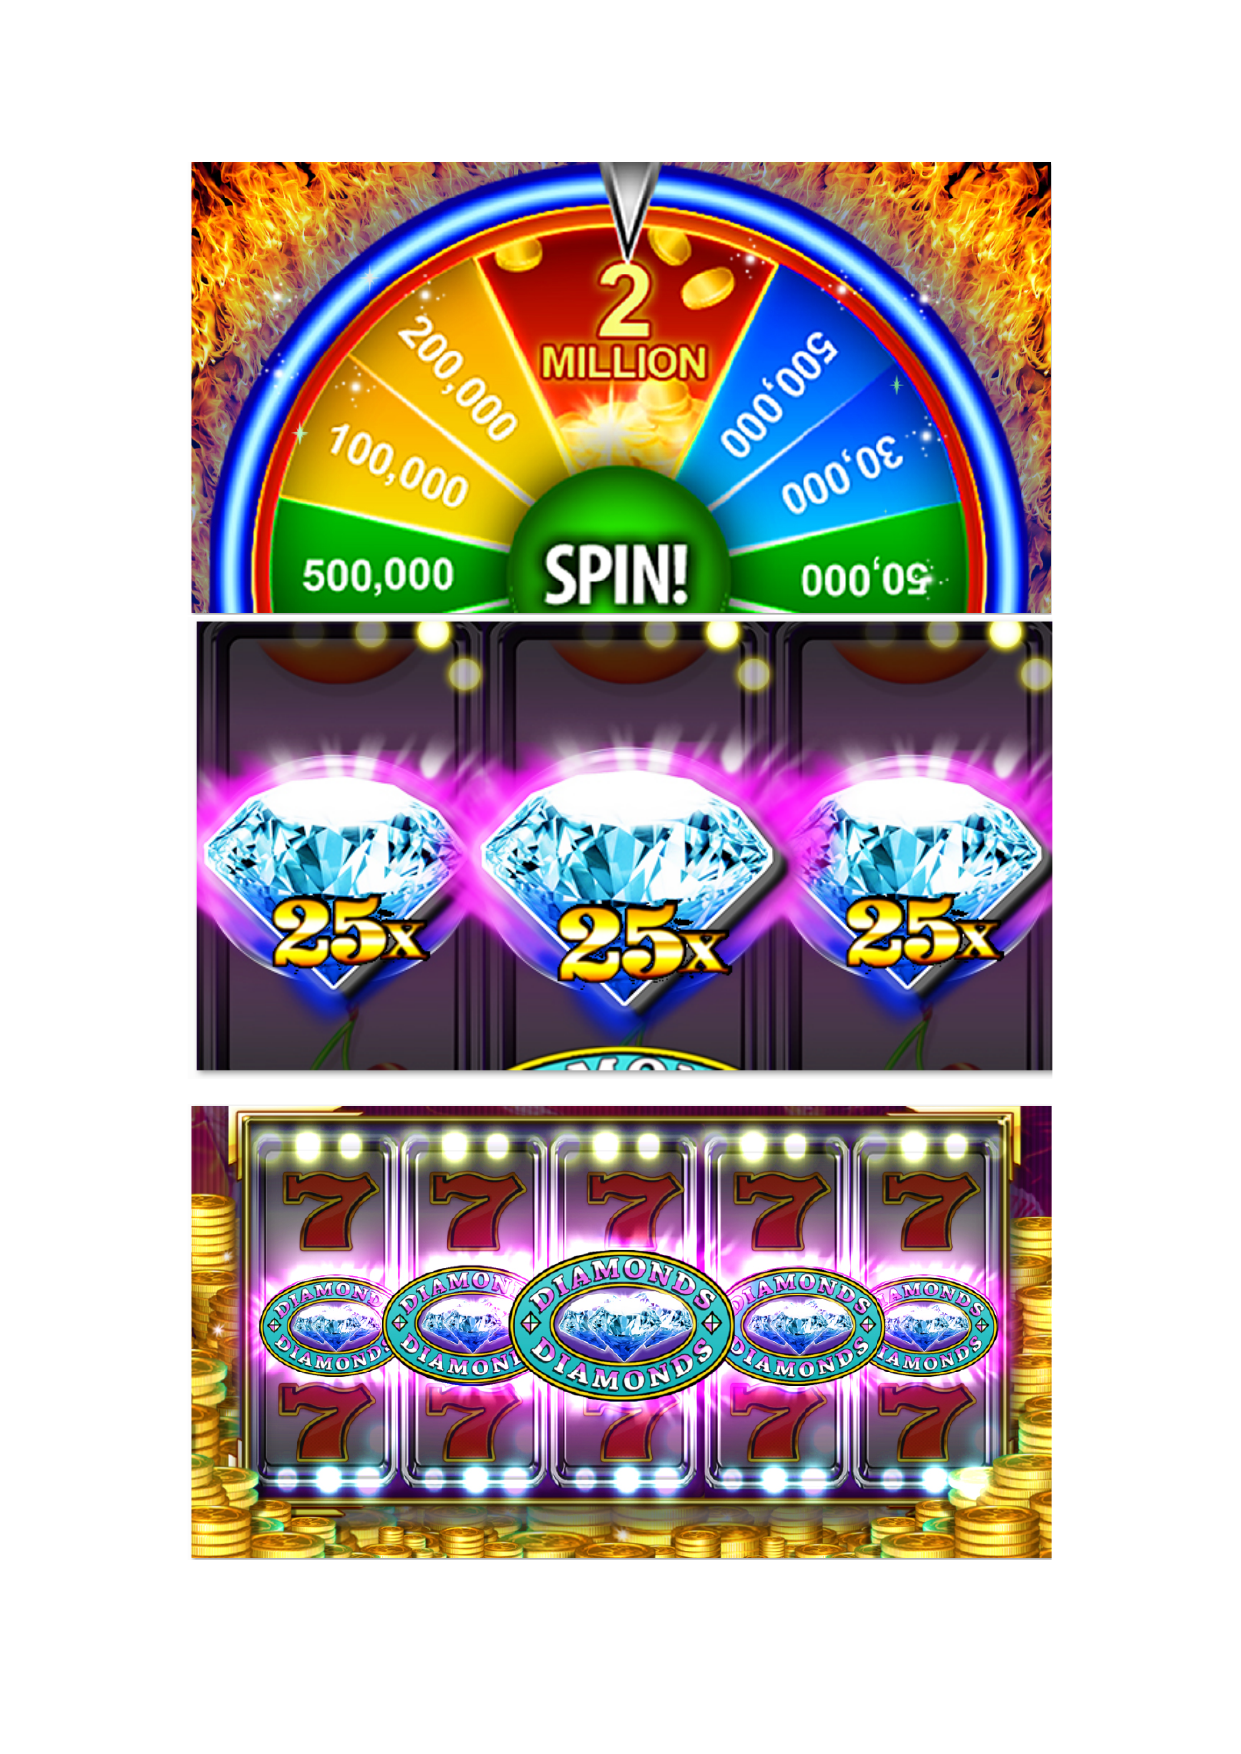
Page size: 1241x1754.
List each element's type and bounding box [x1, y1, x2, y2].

picture [187, 162, 1052, 615]
picture [187, 617, 1053, 1079]
picture [187, 1104, 1052, 1560]
